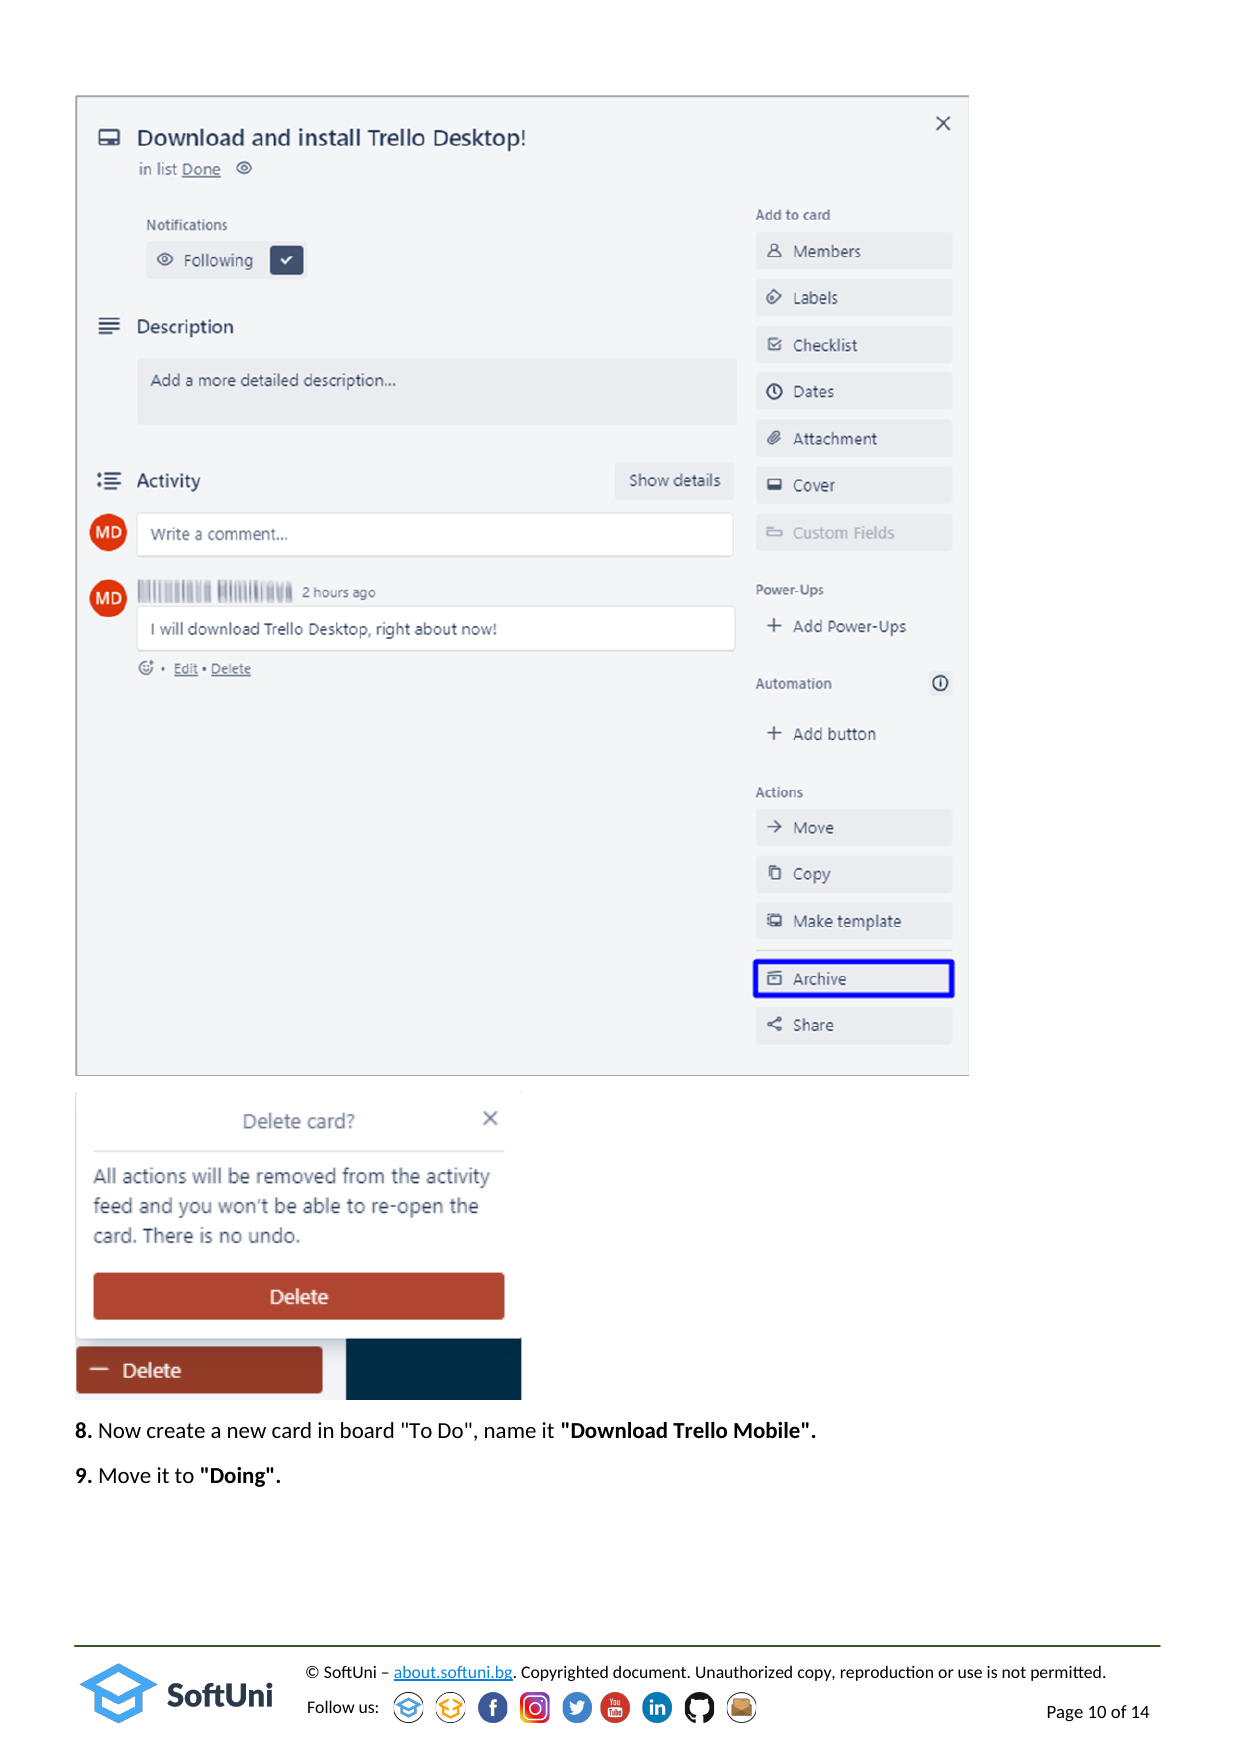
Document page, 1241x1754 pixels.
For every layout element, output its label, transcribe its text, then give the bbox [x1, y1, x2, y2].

picture [663, 1692, 672, 1701]
picture [75, 95, 969, 1076]
picture [562, 1692, 592, 1723]
picture [600, 1692, 630, 1723]
picture [726, 1692, 757, 1723]
picture [478, 1692, 508, 1723]
text 9. Move it to "Doing". [75, 1461, 1165, 1489]
picture [642, 1692, 651, 1701]
picture [684, 1692, 715, 1723]
picture [642, 1714, 651, 1723]
text 8. Now create a new card in board "To Do", name it "Download Trello Mobile". [75, 1417, 1165, 1444]
picture [663, 1714, 672, 1723]
picture [75, 1092, 522, 1400]
picture [393, 1692, 424, 1723]
picture [656, 1705, 665, 1714]
picture [520, 1692, 550, 1723]
picture [435, 1692, 466, 1723]
picture [73, 1658, 279, 1729]
